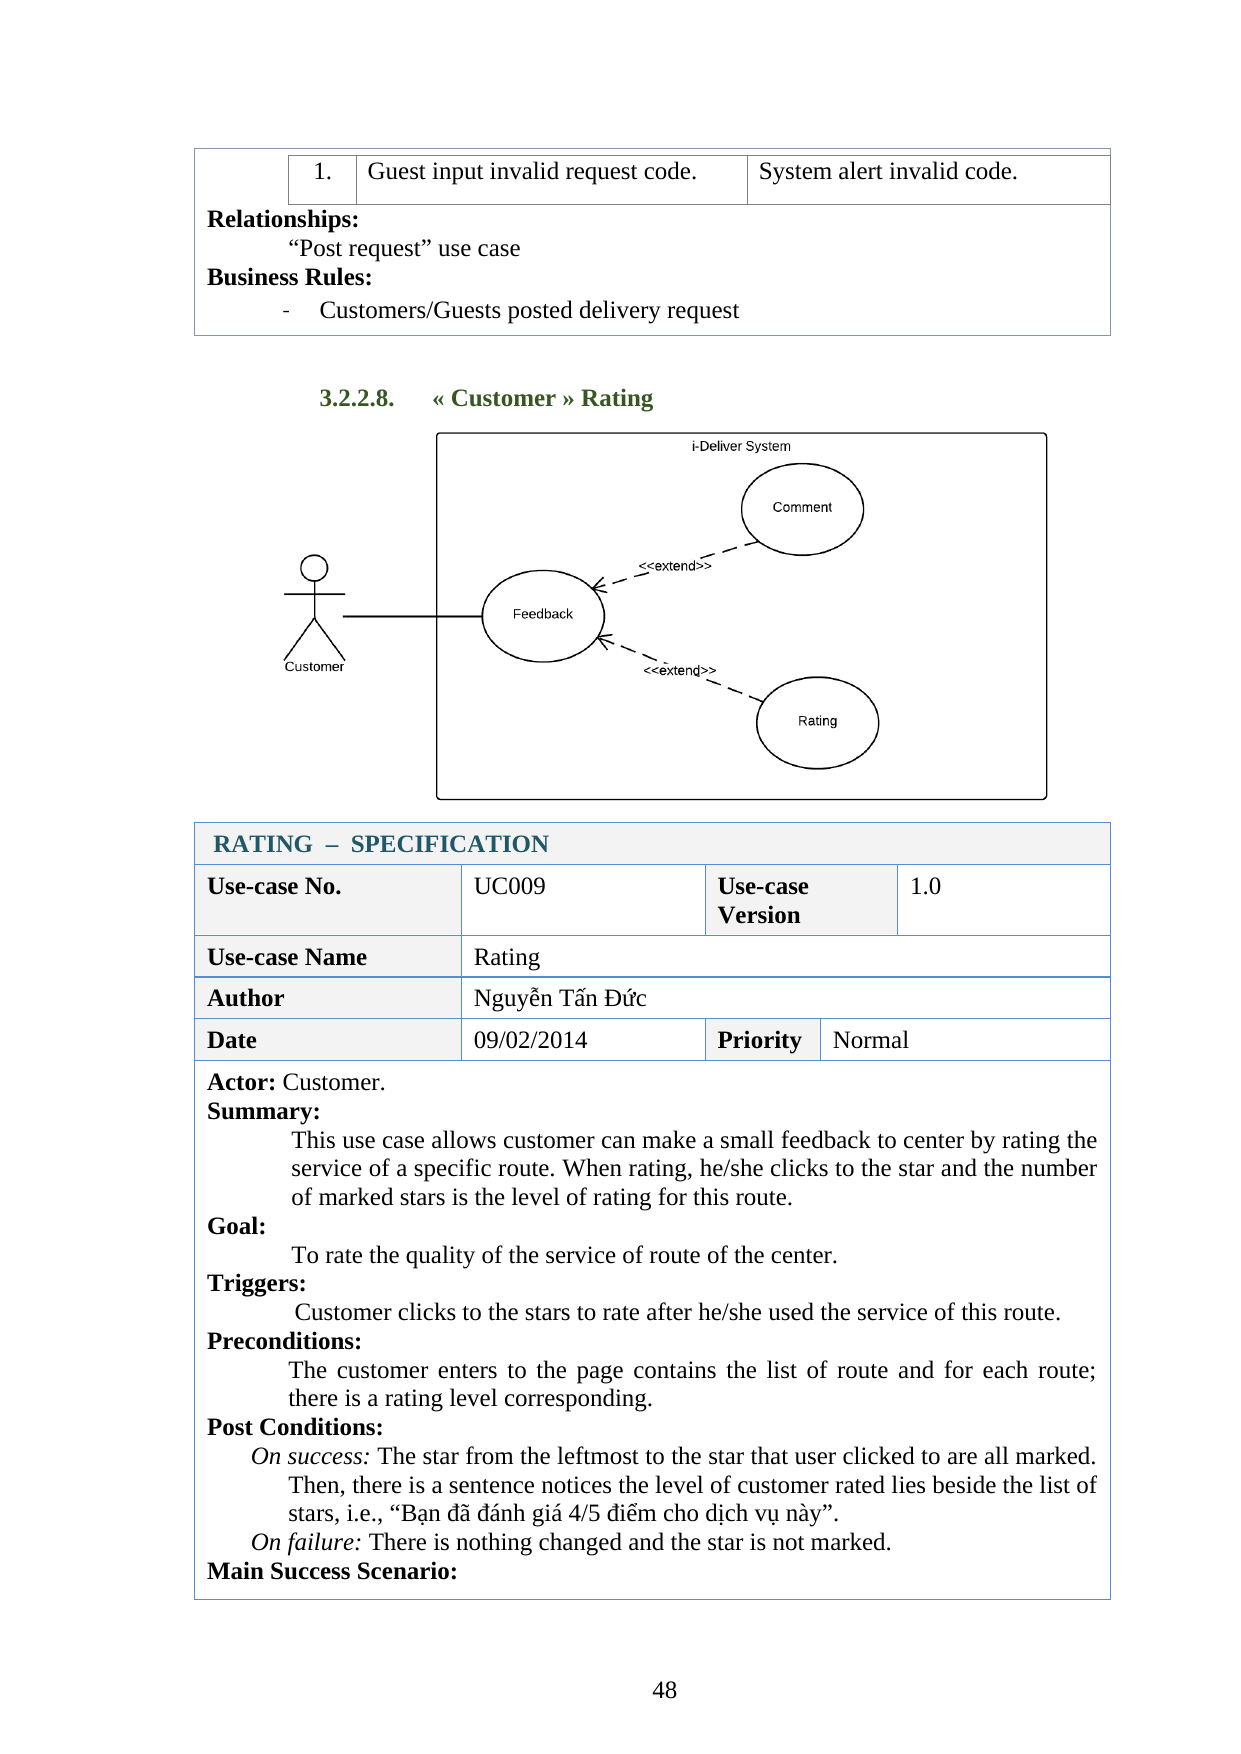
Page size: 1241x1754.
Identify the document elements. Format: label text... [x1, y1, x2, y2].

table_cell Author [195, 978, 461, 1018]
table_cell 09/02/2014 [462, 1019, 705, 1060]
table_cell Use-case Name [195, 936, 461, 976]
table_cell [195, 1061, 1110, 1599]
table_cell Use-case Version [706, 865, 897, 934]
table_cell UC009 [462, 865, 705, 934]
table_cell Date [195, 1019, 461, 1060]
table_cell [195, 149, 1110, 335]
subtitle « Customer » Rating [319, 383, 1122, 412]
table_cell Use-case No. [195, 865, 461, 934]
table_cell Priority [706, 1019, 820, 1060]
table_cell Normal [821, 1019, 1110, 1060]
table_cell 1.0 [898, 865, 1110, 934]
picture [278, 427, 1051, 803]
table_cell Rating [462, 936, 1110, 976]
table_header RATING – SPECIFICATION [195, 823, 1110, 864]
table_cell Nguyễn Tấn Đức [462, 978, 1110, 1018]
